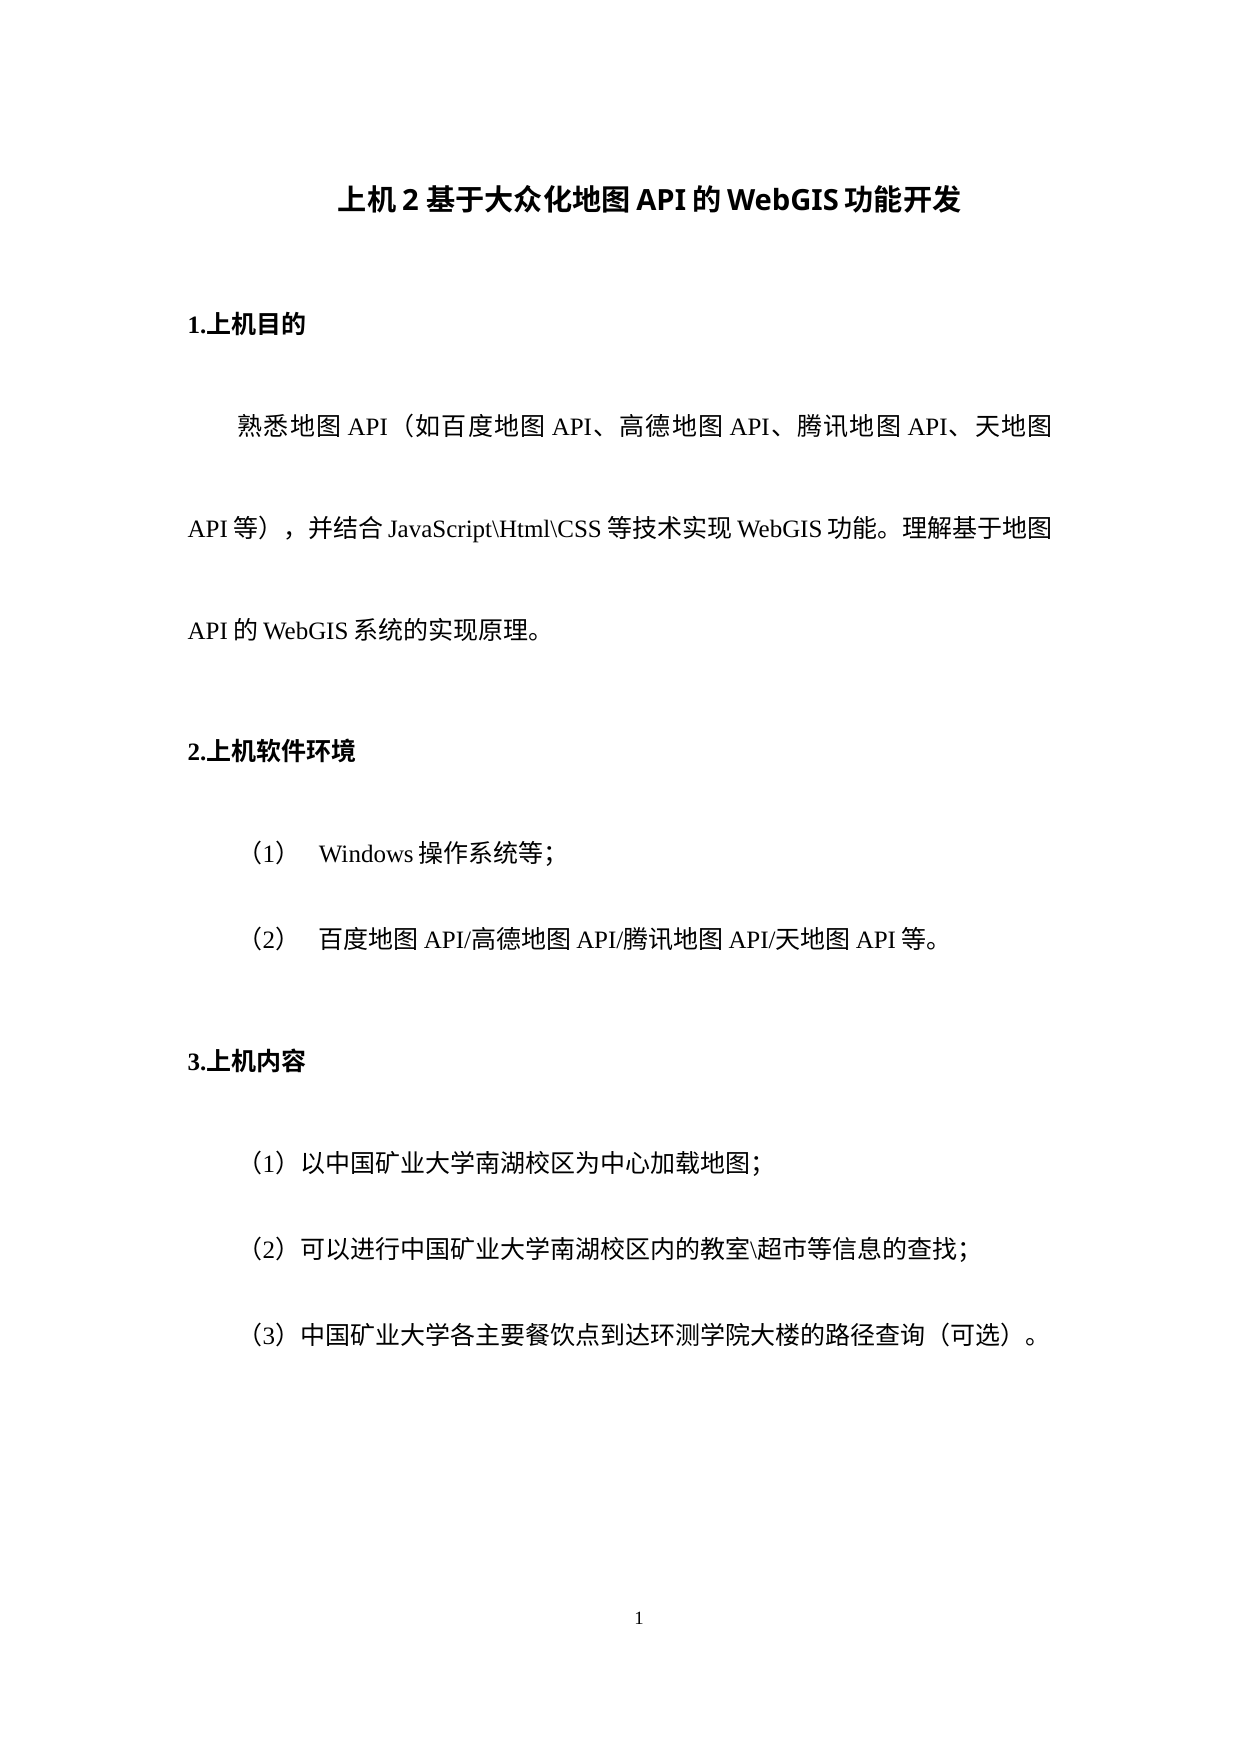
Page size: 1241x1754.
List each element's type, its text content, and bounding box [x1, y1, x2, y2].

list Windows操作系统等； [237, 818, 1053, 886]
subtitle 1.上机目的 [187, 288, 1053, 356]
text 上机2 基于大众化地图API的WebGIS功能开发 [187, 164, 1053, 232]
subtitle 3.上机内容 [187, 1026, 1053, 1093]
list 百度地图API/高德地图API/腾讯地图API/天地图API等。 [237, 904, 1053, 972]
subtitle 2.上机软件环境 [187, 716, 1053, 784]
text 熟悉地图API（如百度地图API、高德地图API、腾讯地图API、天地图API等），并结合JavaScript\Html\CSS等技术实现WebGIS功能。理解基于地图API的WebGIS系统的实现原理。 [187, 391, 1053, 662]
text （3）中国矿业大学各主要餐饮点到达环测学院大楼的路径查询（可选）。 [187, 1300, 1053, 1368]
text （1）以中国矿业大学南湖校区为中心加载地图； [187, 1128, 1053, 1196]
text （2）可以进行中国矿业大学南湖校区内的教室\超市等信息的查找； [187, 1214, 1053, 1282]
